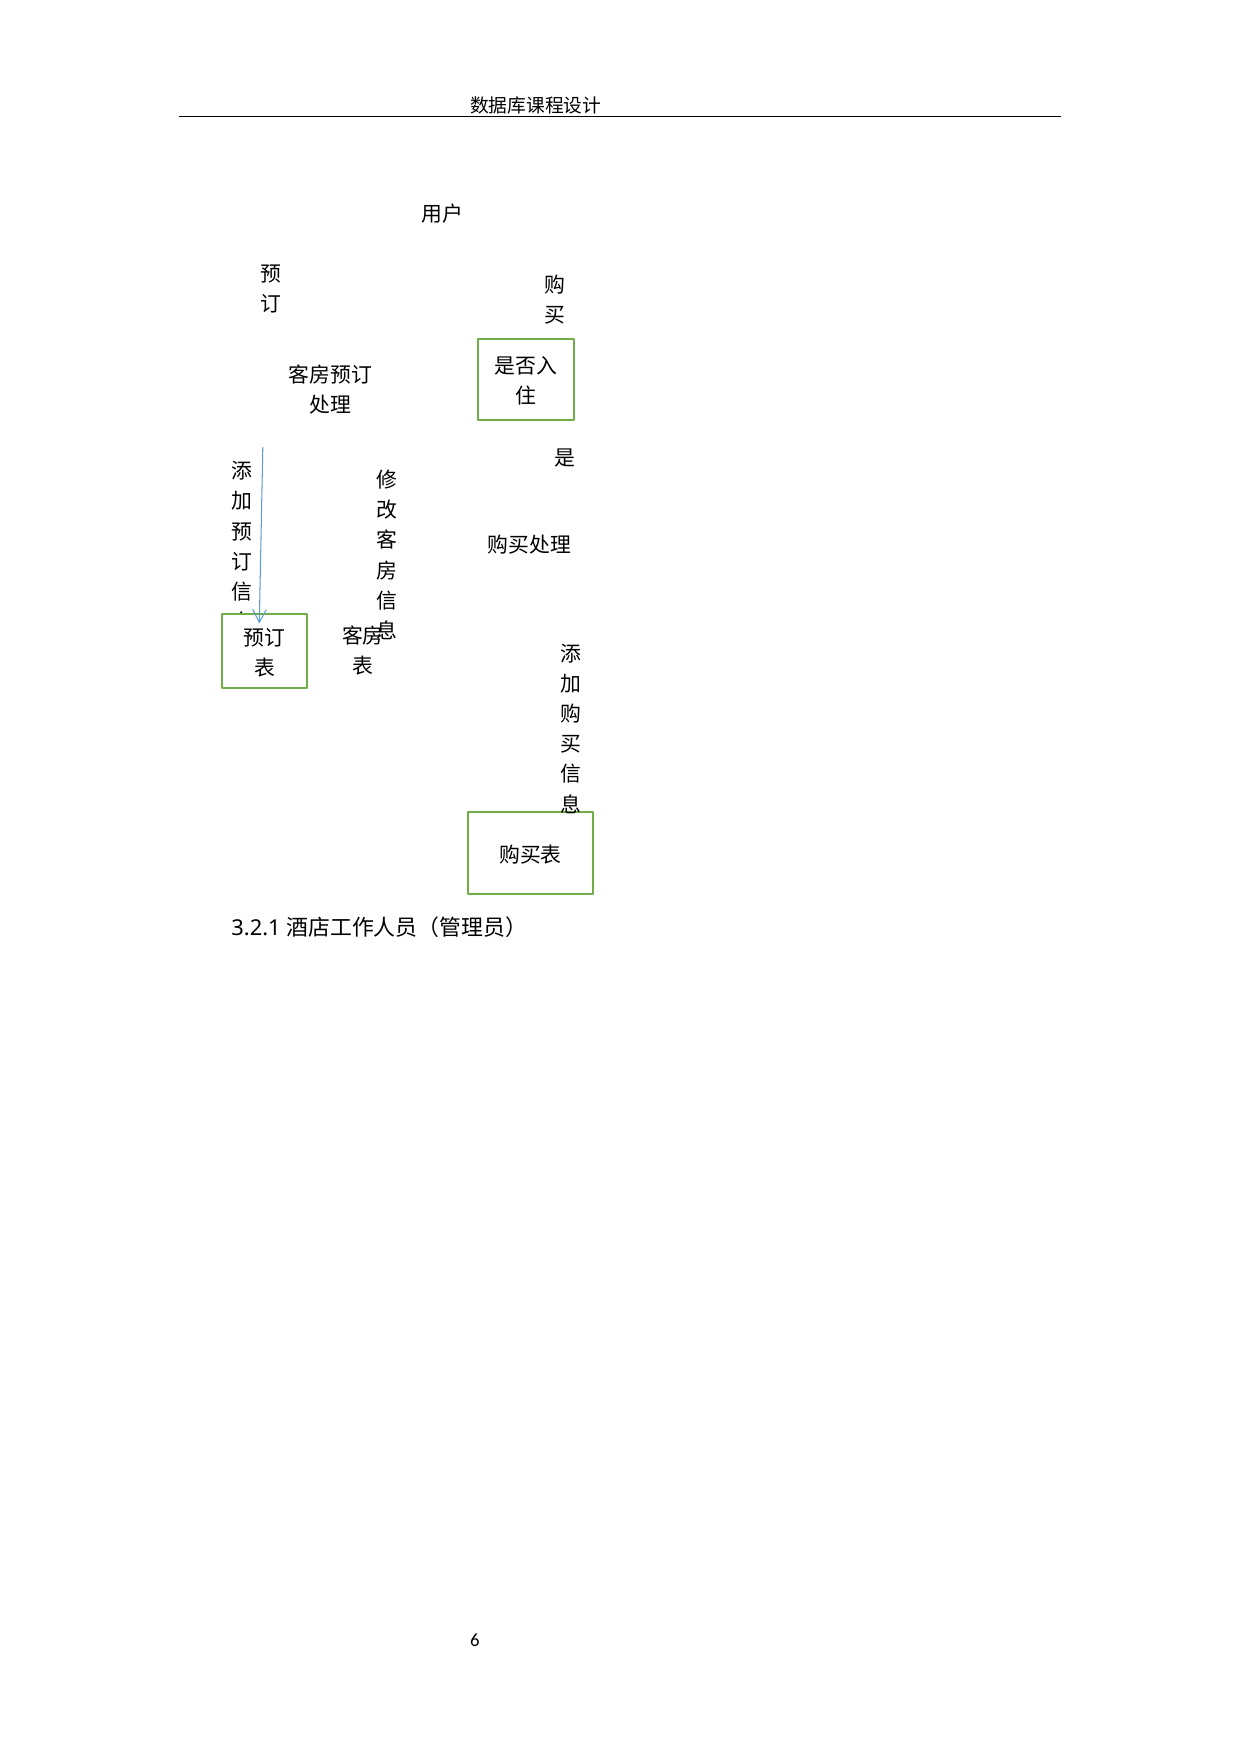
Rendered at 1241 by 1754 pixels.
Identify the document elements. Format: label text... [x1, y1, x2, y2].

text 3.2.1 酒店工作人员（管理员） [187, 909, 1053, 942]
